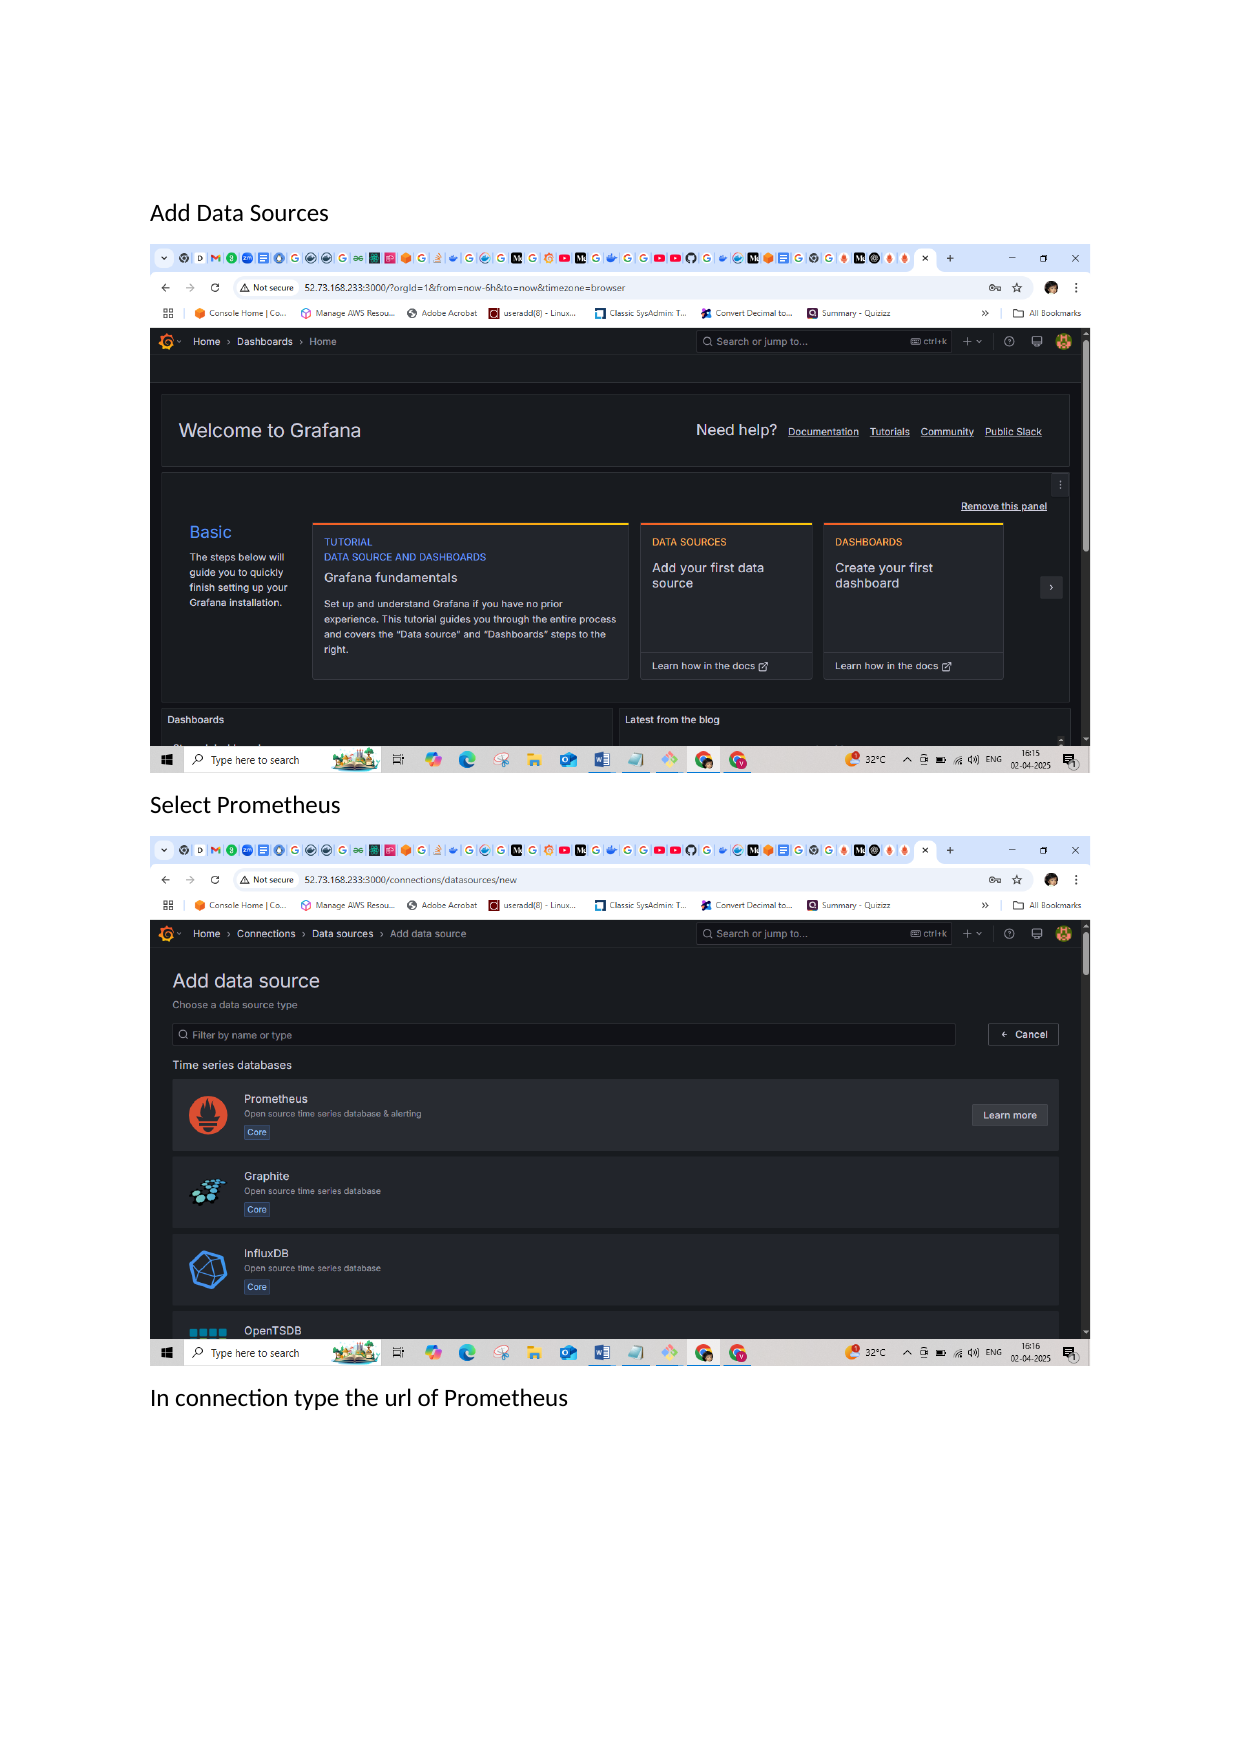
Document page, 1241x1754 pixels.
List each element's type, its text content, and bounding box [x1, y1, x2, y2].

picture [150, 244, 1091, 773]
text Add Data Sources [150, 197, 1090, 228]
text In connection type the url of Prometheus [150, 1382, 1090, 1413]
text Select Prometheus [150, 790, 1090, 820]
picture [150, 836, 1091, 1366]
